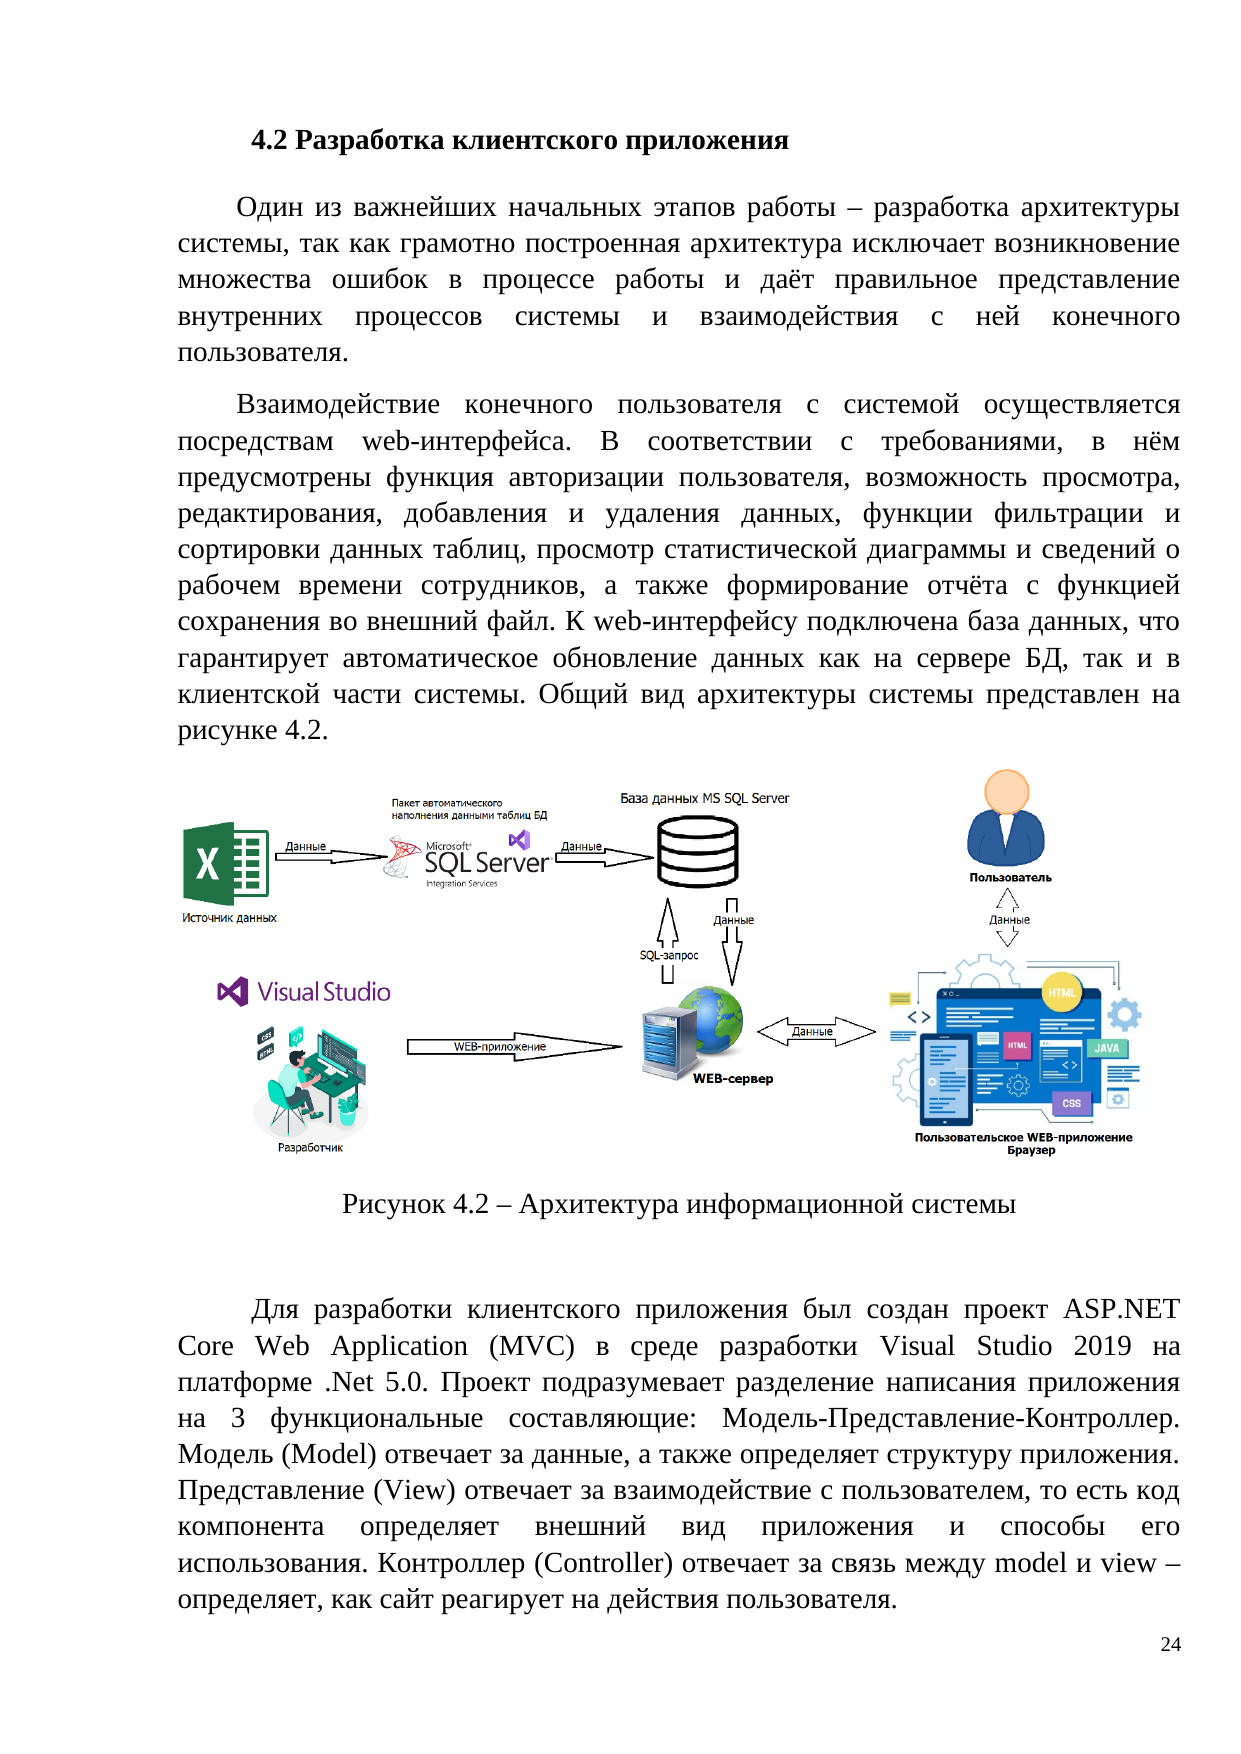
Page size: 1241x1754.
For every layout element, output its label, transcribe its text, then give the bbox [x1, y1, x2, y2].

text Взаимодействие конечного пользователя с системой осуществляется посредствам web-интерфейса. В соответствии с требованиями, в нём предусмотрены функция авторизации пользователя, возможность просмотра, редактирования, добавления и удаления данных, функции фильтрации и сортировки данных таблиц, просмотр статистической диаграммы и сведений о рабочем времени сотрудников, а также формирование отчёта с функцией сохранения во внешний файл. К web-интерфейсу подключена база данных, что гарантирует автоматическое обновление данных как на сервере БД, так и в клиентской части системы. Общий вид архитектуры системы представлен на рисунке 4.2. [177, 387, 1181, 746]
text Рисунок 4.2 – Архитектура информационной системы [177, 1186, 1181, 1219]
text 4.2 Разработка клиентского приложения [177, 122, 1181, 156]
picture [177, 764, 1181, 1167]
text Для разработки клиентского приложения был создан проект ASP.NET Core Web Application (MVC) в среде разработки Visual Studio 2019 на платформе .Net 5.0. Проект подразумевает разделение написания приложения на 3 функциональные составляющие: Модель-Представление-Контроллер. Модель (Model) отвечает за данные, а также определяет структуру приложения. Представление (View) отвечает за взаимодействие с пользователем, то есть код компонента определяет внешний вид приложения и способы его использования. Контроллер (Controller) отвечает за связь между model и view – определяет, как сайт реагирует на действия пользователя. [177, 1292, 1181, 1614]
text Один из важнейших начальных этапов работы – разработка архитектуры системы, так как грамотно построенная архитектура исключает возникновение множества ошибок в процессе работы и даёт правильное представление внутренних процессов системы и взаимодействия с ней конечного пользователя. [177, 189, 1181, 367]
